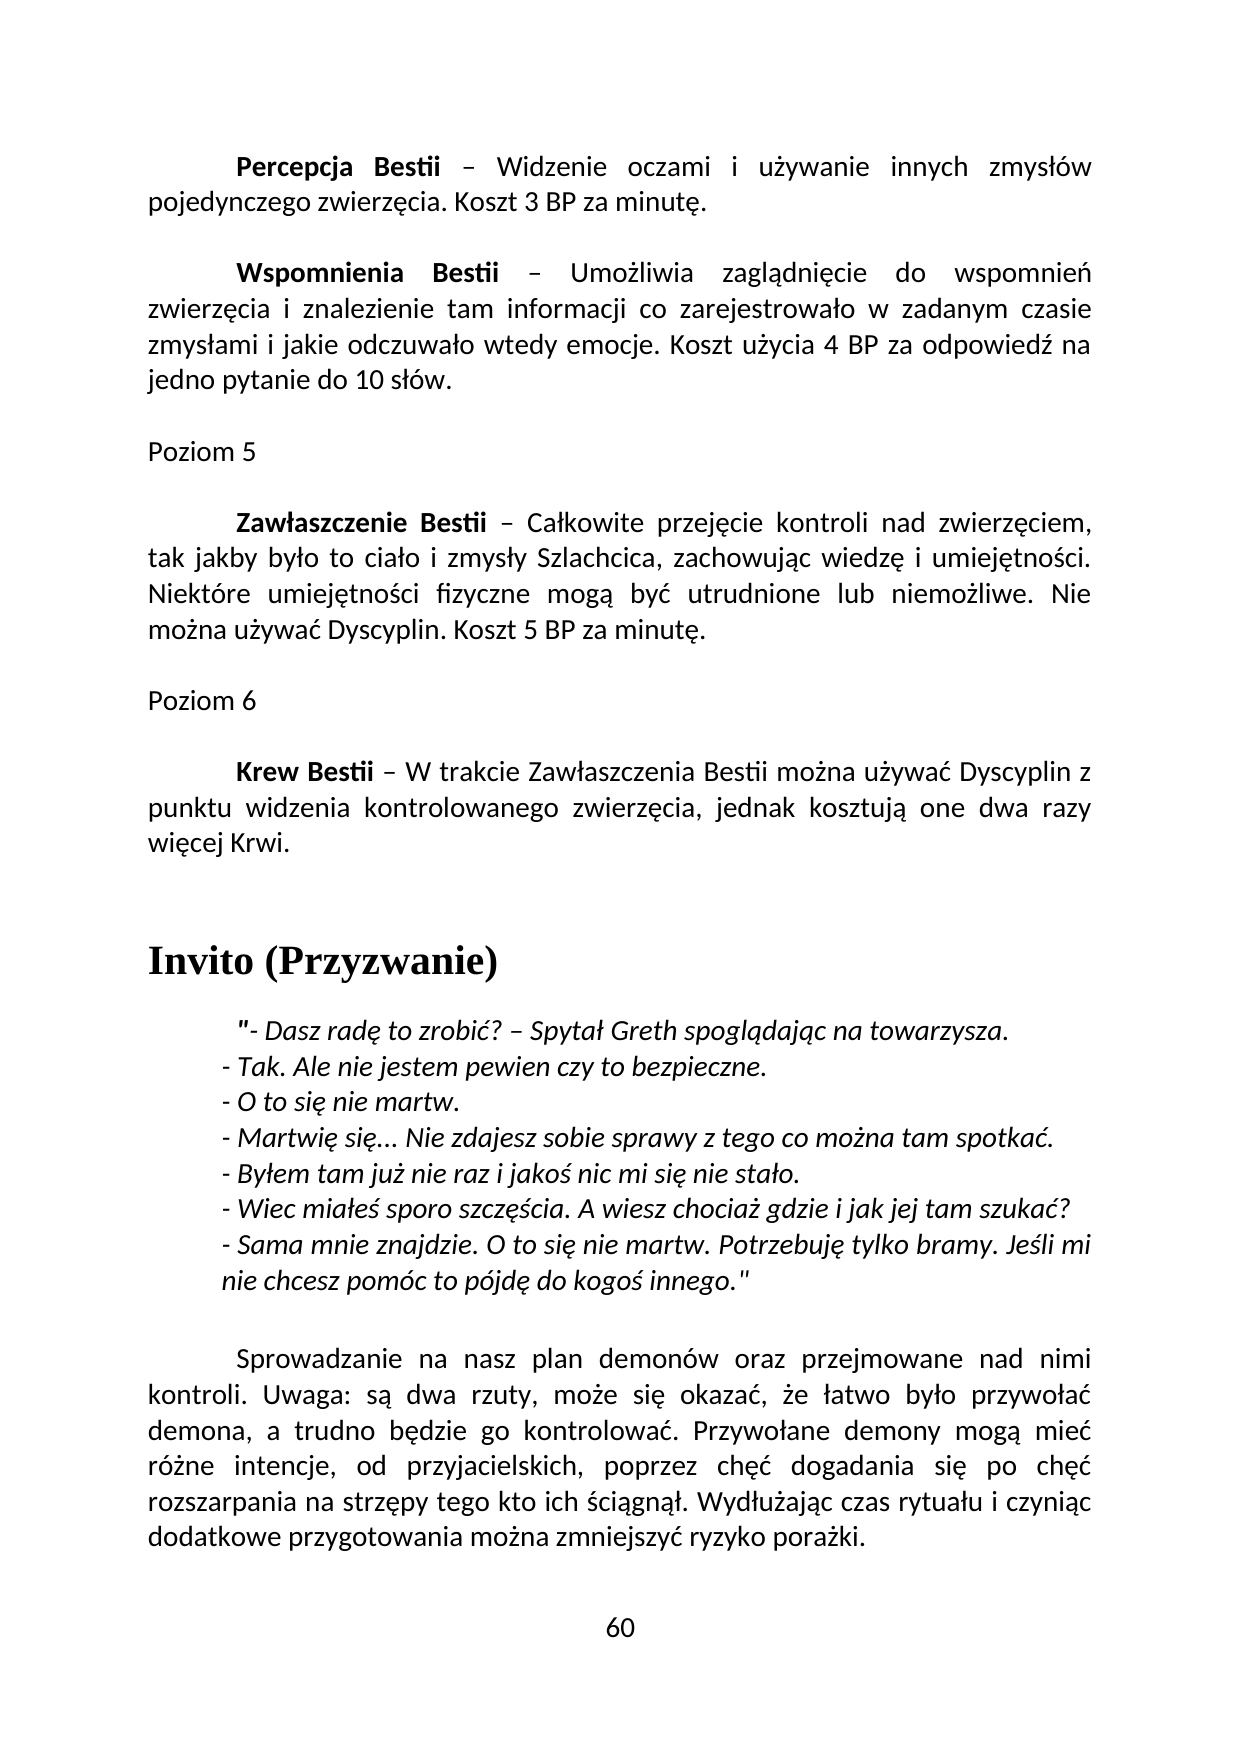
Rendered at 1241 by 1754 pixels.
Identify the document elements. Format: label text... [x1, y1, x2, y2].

text Poziom 5 [148, 433, 1093, 468]
subtitle Invito (Przyzwanie) [148, 935, 1093, 983]
text Sprowadzanie na nasz plan demonów oraz przejmowane nad nimi kontroli. Uwaga: są dwa rzuty, może się okazać, że łatwo było przywołać demona, a trudno będzie go kontrolować. Przywołane demony mogą mieć różne intencje, od przyjacielskich, poprzez chęć dogadania się po chęć rozszarpania na strzępy tego kto ich ściągnął. Wydłużając czas rytuału i czyniąc dodatkowe przygotowania można zmniejszyć ryzyko porażki. [148, 1340, 1093, 1554]
text Poziom 6 [148, 682, 1093, 718]
text - Byłem tam już nie raz i jakoś nic mi się nie stało. [221, 1155, 1093, 1190]
text - Tak. Ale nie jestem pewien czy to bezpieczne. [221, 1048, 1093, 1083]
text - Sama mnie znajdzie. O to się nie martw. Potrzebuję tylko bramy. Jeśli mi nie chcesz pomóc to pójdę do kogoś innego." [221, 1226, 1093, 1297]
text Zawłaszczenie Bestii – Całkowite przejęcie kontroli nad zwierzęciem, tak jakby było to ciało i zmysły Szlachcica, zachowując wiedzę i umiejętności. Niektóre umiejętności fizyczne mogą być utrudnione lub niemożliwe. Nie można używać Dyscyplin. Koszt 5 BP za minutę. [148, 504, 1093, 646]
text - O to się nie martw. [221, 1083, 1093, 1119]
text Krew Bestii – W trakcie Zawłaszczenia Bestii można używać Dyscyplin z punktu widzenia kontrolowanego zwierzęcia, jednak kosztują one dwa razy więcej Krwi. [148, 753, 1093, 860]
text - Wiec miałeś sporo szczęścia. A wiesz chociaż gdzie i jak jej tam szukać? [221, 1190, 1093, 1226]
text - Martwię się... Nie zdajesz sobie sprawy z tego co można tam spotkać. [221, 1119, 1093, 1155]
text Wspomnienia Bestii – Umożliwia zaglądnięcie do wspomnień zwierzęcia i znalezienie tam informacji co zarejestrowało w zadanym czasie zmysłami i jakie odczuwało wtedy emocje. Koszt użycia 4 BP za odpowiedź na jedno pytanie do 10 słów. [148, 254, 1093, 397]
text Percepcja Bestii – Widzenie oczami i używanie innych zmysłów pojedynczego zwierzęcia. Koszt 3 BP za minutę. [148, 148, 1093, 219]
text "- Dasz radę to zrobić? – Spytał Greth spoglądając na towarzysza. [221, 1012, 1093, 1048]
